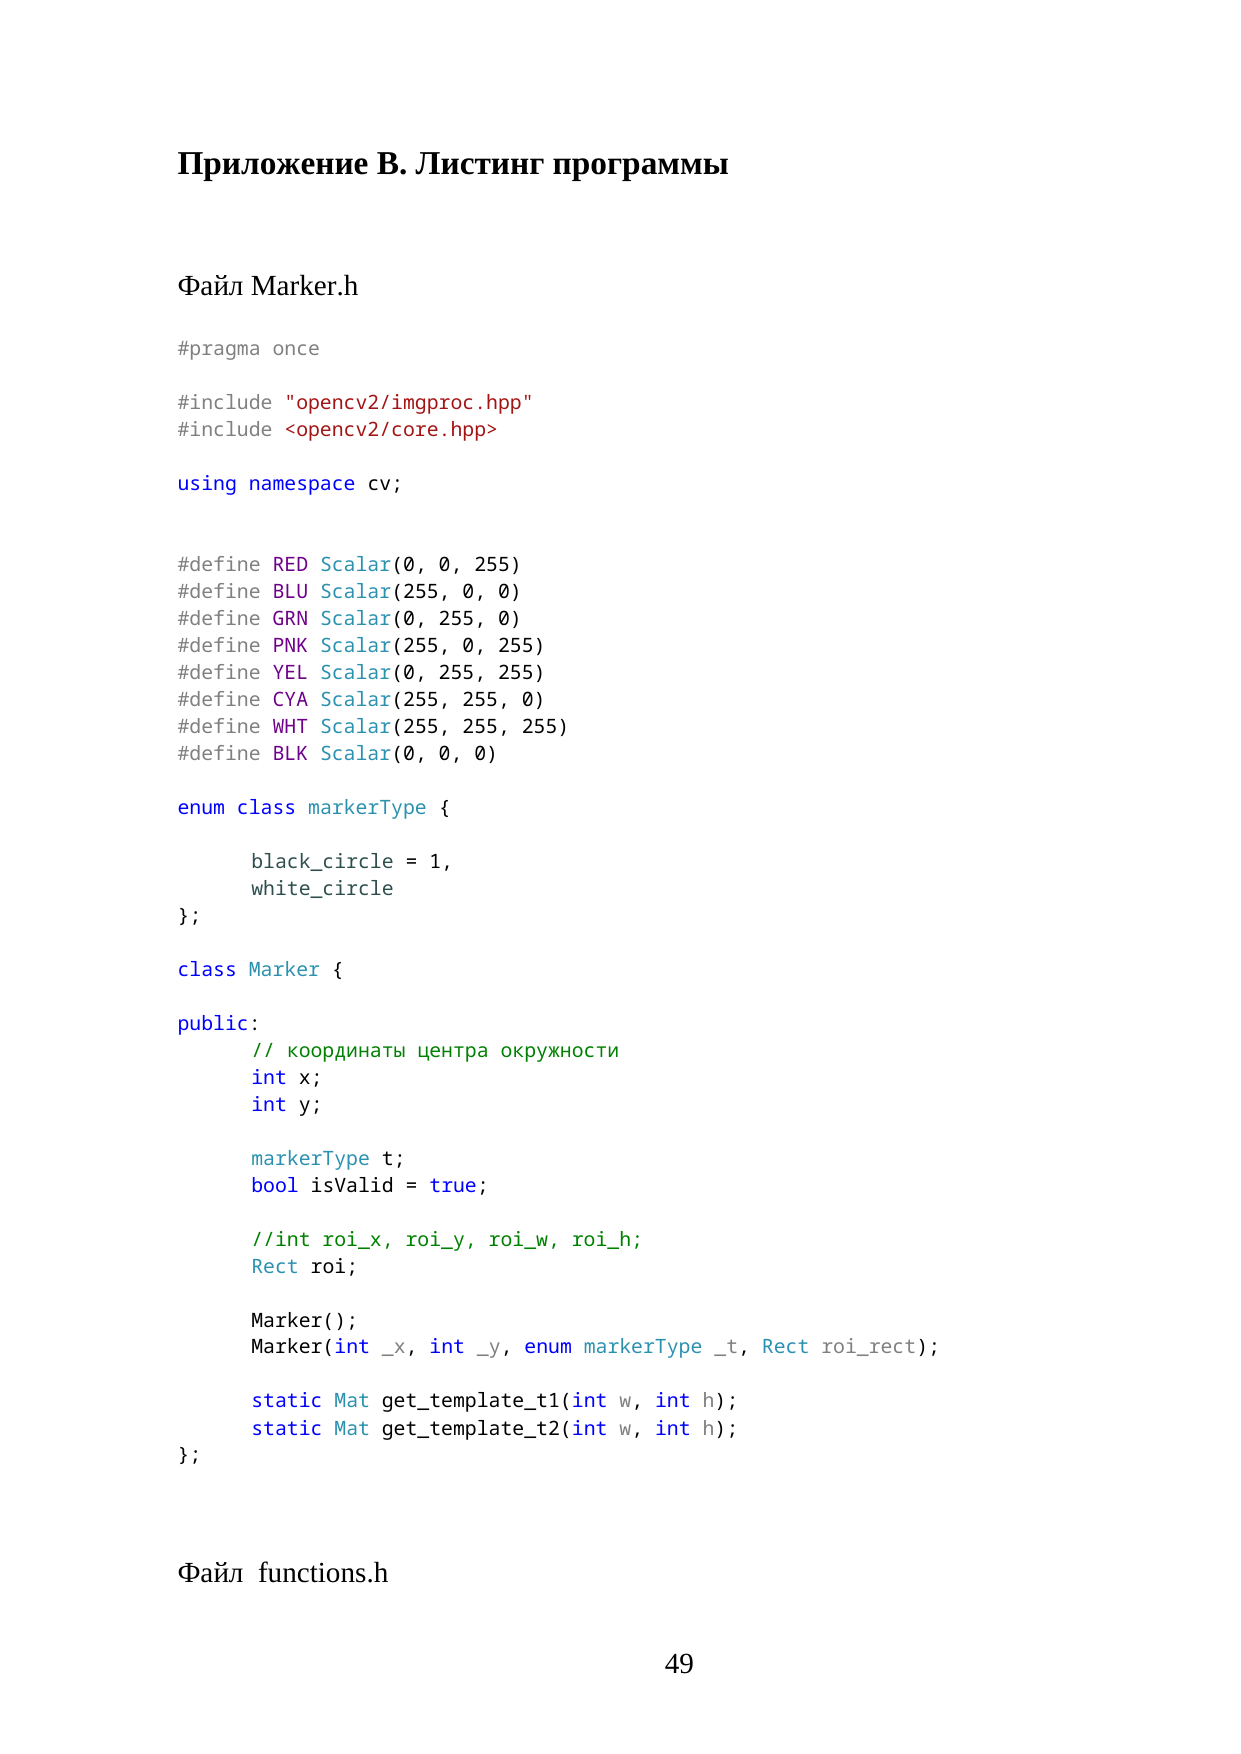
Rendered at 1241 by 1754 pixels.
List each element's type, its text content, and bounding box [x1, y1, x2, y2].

text bool isValid = true; [177, 1171, 1181, 1198]
text static Mat get_template_t2(int w, int h); [177, 1414, 1181, 1441]
text public: [177, 1009, 1181, 1036]
text }; [177, 1441, 1181, 1468]
text Rect roi; [177, 1252, 1181, 1279]
text int y; [177, 1090, 1181, 1117]
text Marker(); [177, 1306, 1181, 1333]
text static Mat get_template_t1(int w, int h); [177, 1387, 1181, 1414]
text enum class markerType { [177, 793, 1181, 820]
text Marker(int _x, int _y, enum markerType _t, Rect roi_rect); [177, 1333, 1181, 1360]
text #define BLU Scalar(255, 0, 0) [177, 577, 1181, 604]
text #define WHT Scalar(255, 255, 255) [177, 712, 1181, 739]
text #define YEL Scalar(0, 255, 255) [177, 658, 1181, 685]
text int x; [177, 1063, 1181, 1090]
text #define BLK Scalar(0, 0, 0) [177, 739, 1181, 766]
text Файл functions.h [177, 1555, 1181, 1588]
text #include "opencv2/imgproc.hpp" [177, 388, 1181, 416]
text black_circle = 1, [177, 847, 1181, 874]
text #define RED Scalar(0, 0, 255) [177, 550, 1181, 577]
text markerType t; [177, 1144, 1181, 1171]
text // координаты центра окружности [177, 1036, 1181, 1063]
text class Marker { [177, 955, 1181, 982]
text }; [177, 901, 1181, 928]
text #define PNK Scalar(255, 0, 255) [177, 631, 1181, 658]
text #define GRN Scalar(0, 255, 0) [177, 604, 1181, 631]
text Файл Marker.h [177, 268, 1181, 301]
text //int roi_x, roi_y, roi_w, roi_h; [177, 1225, 1181, 1252]
text #pragma once [177, 334, 1181, 362]
subtitle Приложение В. Листинг программы [177, 143, 1181, 181]
text #define CYA Scalar(255, 255, 0) [177, 685, 1181, 712]
text #include <opencv2/core.hpp> [177, 416, 1181, 442]
text using namespace cv; [177, 469, 1181, 496]
text white_circle [177, 874, 1181, 901]
